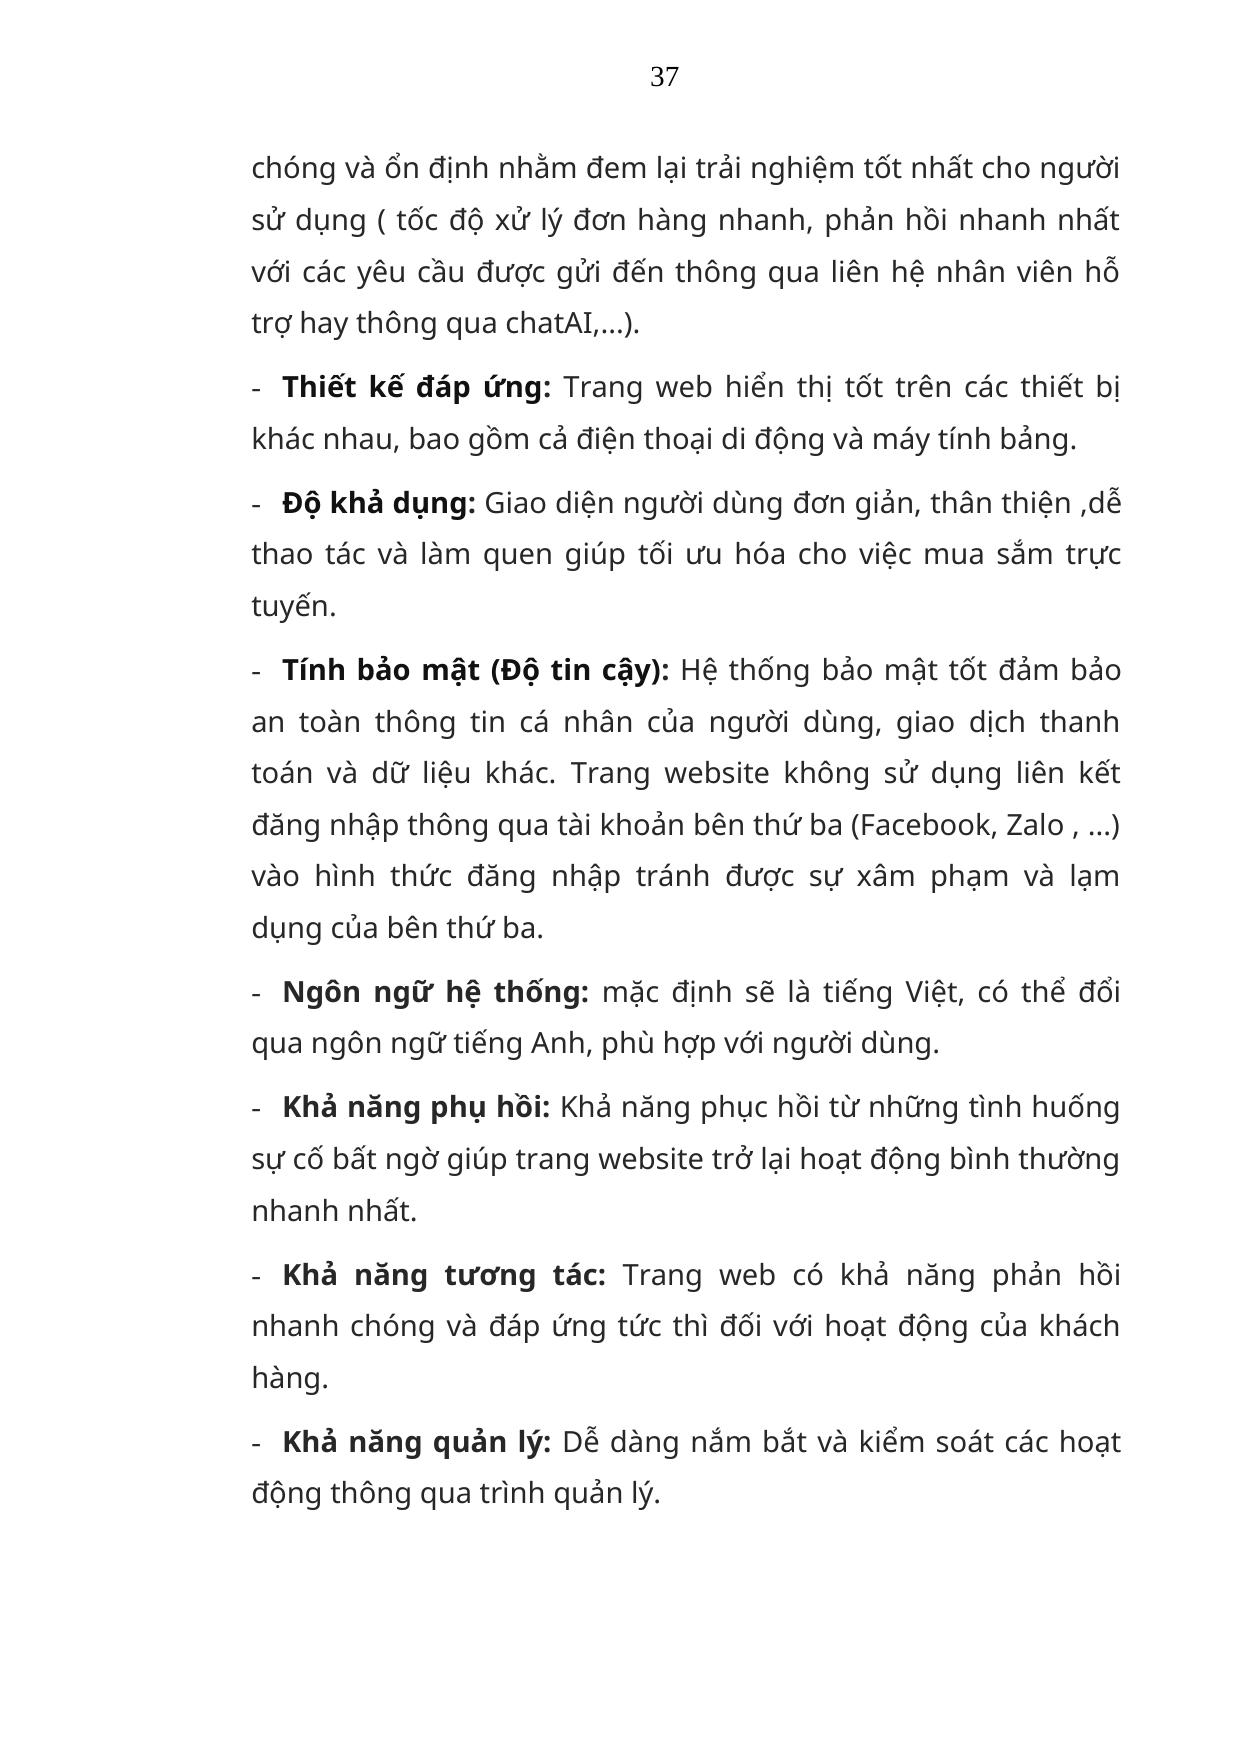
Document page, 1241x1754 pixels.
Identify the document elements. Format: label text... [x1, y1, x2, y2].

text Khả năng quản lý: Dễ dàng nắm bắt và kiểm soát các hoạt động thông qua trình quản lý. [251, 1421, 1122, 1512]
text Thiết kế đáp ứng: Trang web hiển thị tốt trên các thiết bị khác nhau, bao gồm cả điện thoại di động và máy tính bảng. [251, 366, 1122, 458]
text Tính bảo mật (Độ tin cậy): Hệ thống bảo mật tốt đảm bảo an toàn thông tin cá nhân của người dùng, giao dịch thanh toán và dữ liệu khác. Trang website không sử dụng liên kết đăng nhập thông qua tài khoản bên thứ ba (Facebook, Zalo , ...) vào hình thức đăng nhập tránh được sự xâm phạm và lạm dụng của bên thứ ba. [251, 649, 1122, 947]
text Khả năng phụ hồi: Khả năng phục hồi từ những tình huống sự cố bất ngờ giúp trang website trở lại hoạt động bình thường nhanh nhất. [251, 1087, 1122, 1229]
text Độ khả dụng: Giao diện người dùng đơn giản, thân thiện ,dễ thao tác và làm quen giúp tối ưu hóa cho việc mua sắm trực tuyến. [251, 482, 1122, 625]
text Ngôn ngữ hệ thống: mặc định sẽ là tiếng Việt, có thể đổi qua ngôn ngữ tiếng Anh, phù hợp với người dùng. [251, 971, 1122, 1062]
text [251, 148, 1122, 342]
text Khả năng tương tác: Trang web có khả năng phản hồi nhanh chóng và đáp ứng tức thì đối với hoạt động của khách hàng. [251, 1254, 1122, 1397]
